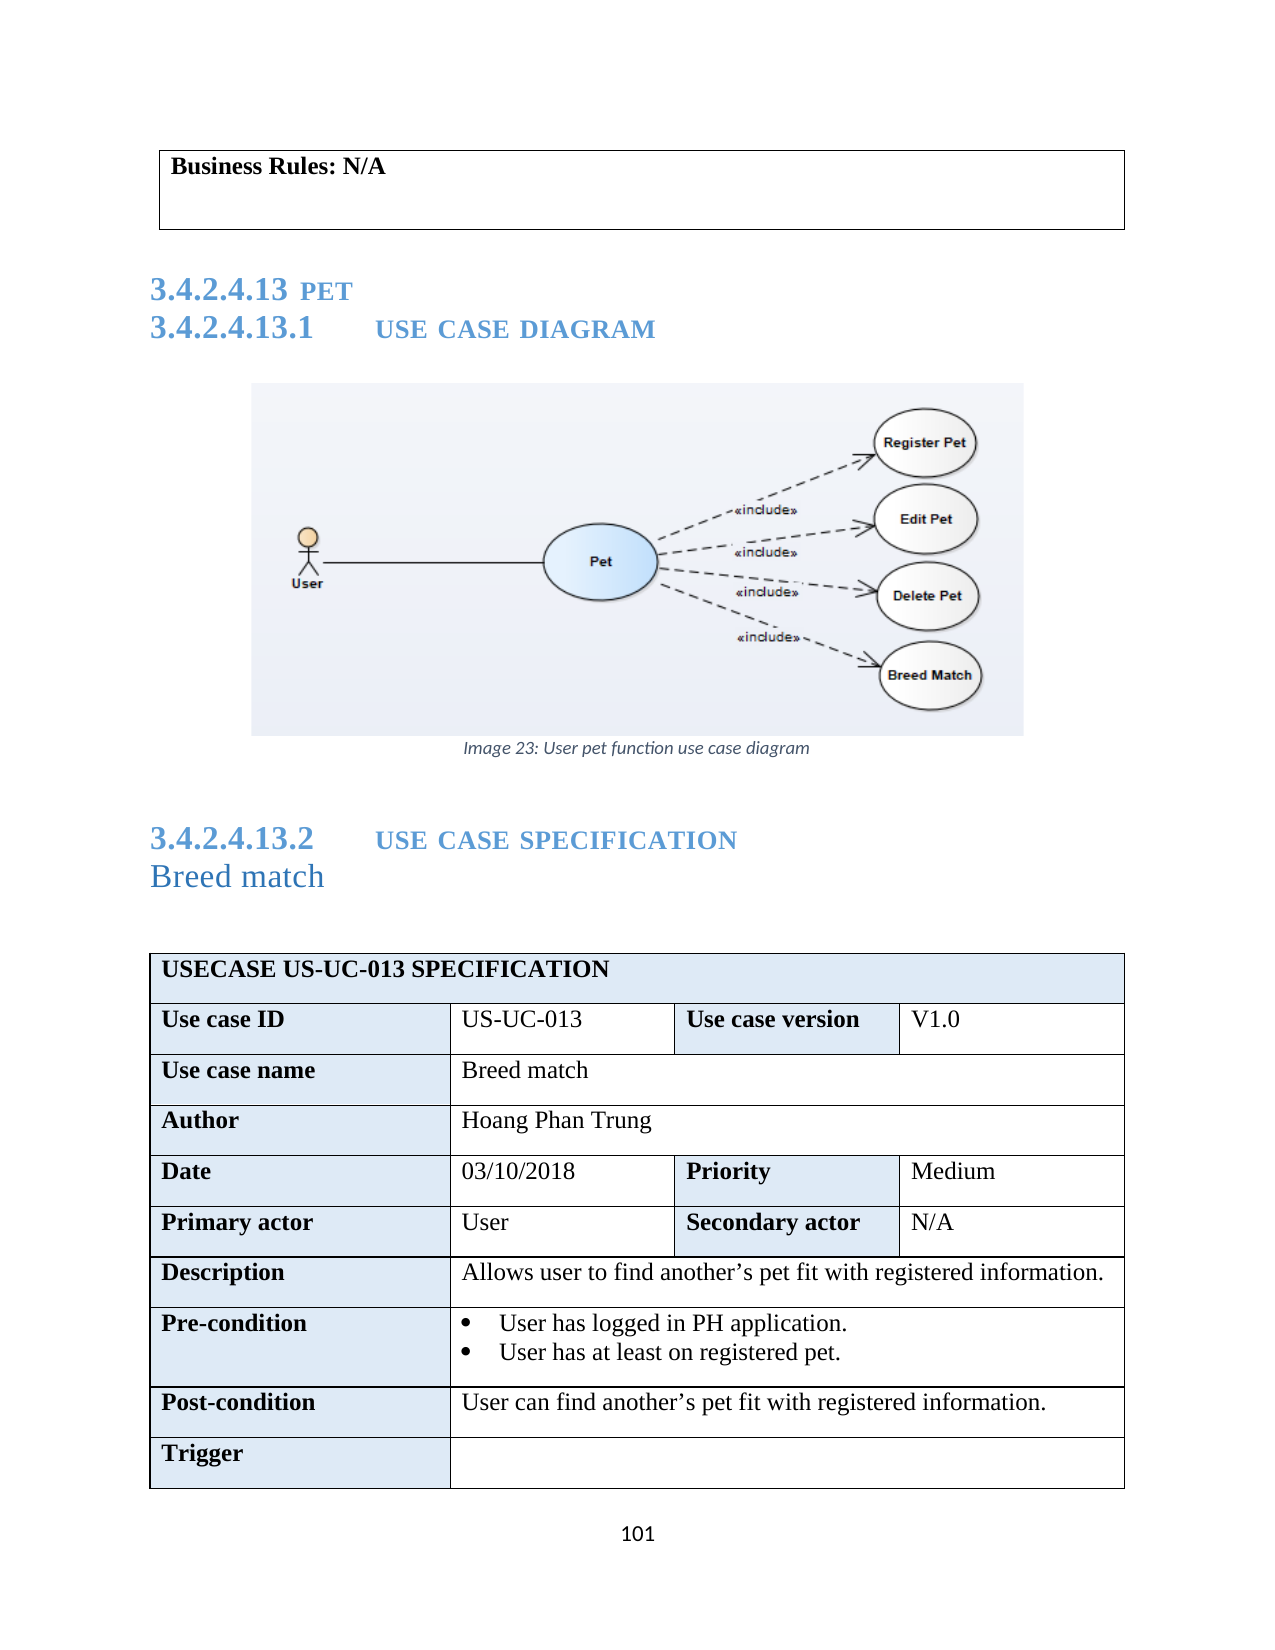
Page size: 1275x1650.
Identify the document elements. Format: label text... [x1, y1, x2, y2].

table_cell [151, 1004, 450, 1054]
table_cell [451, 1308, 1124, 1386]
title Breed match [150, 856, 1125, 895]
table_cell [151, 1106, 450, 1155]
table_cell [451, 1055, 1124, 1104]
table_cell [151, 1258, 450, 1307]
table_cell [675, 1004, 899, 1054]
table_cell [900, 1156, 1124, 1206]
list use case diagram [150, 307, 1125, 345]
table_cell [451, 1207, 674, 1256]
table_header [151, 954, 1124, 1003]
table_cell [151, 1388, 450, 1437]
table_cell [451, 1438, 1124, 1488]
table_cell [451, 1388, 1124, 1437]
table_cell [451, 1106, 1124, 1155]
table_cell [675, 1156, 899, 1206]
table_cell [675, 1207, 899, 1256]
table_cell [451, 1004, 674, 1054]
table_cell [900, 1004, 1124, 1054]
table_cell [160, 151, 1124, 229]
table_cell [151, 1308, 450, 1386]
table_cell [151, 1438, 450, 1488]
picture [251, 383, 1024, 736]
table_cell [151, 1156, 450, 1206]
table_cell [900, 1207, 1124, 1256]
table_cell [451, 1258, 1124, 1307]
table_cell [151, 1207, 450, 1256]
text Image 23: User pet function use case diagram [150, 736, 1125, 759]
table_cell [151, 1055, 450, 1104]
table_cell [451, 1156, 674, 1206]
list pet [150, 269, 1125, 307]
list use case specification [150, 818, 1125, 856]
